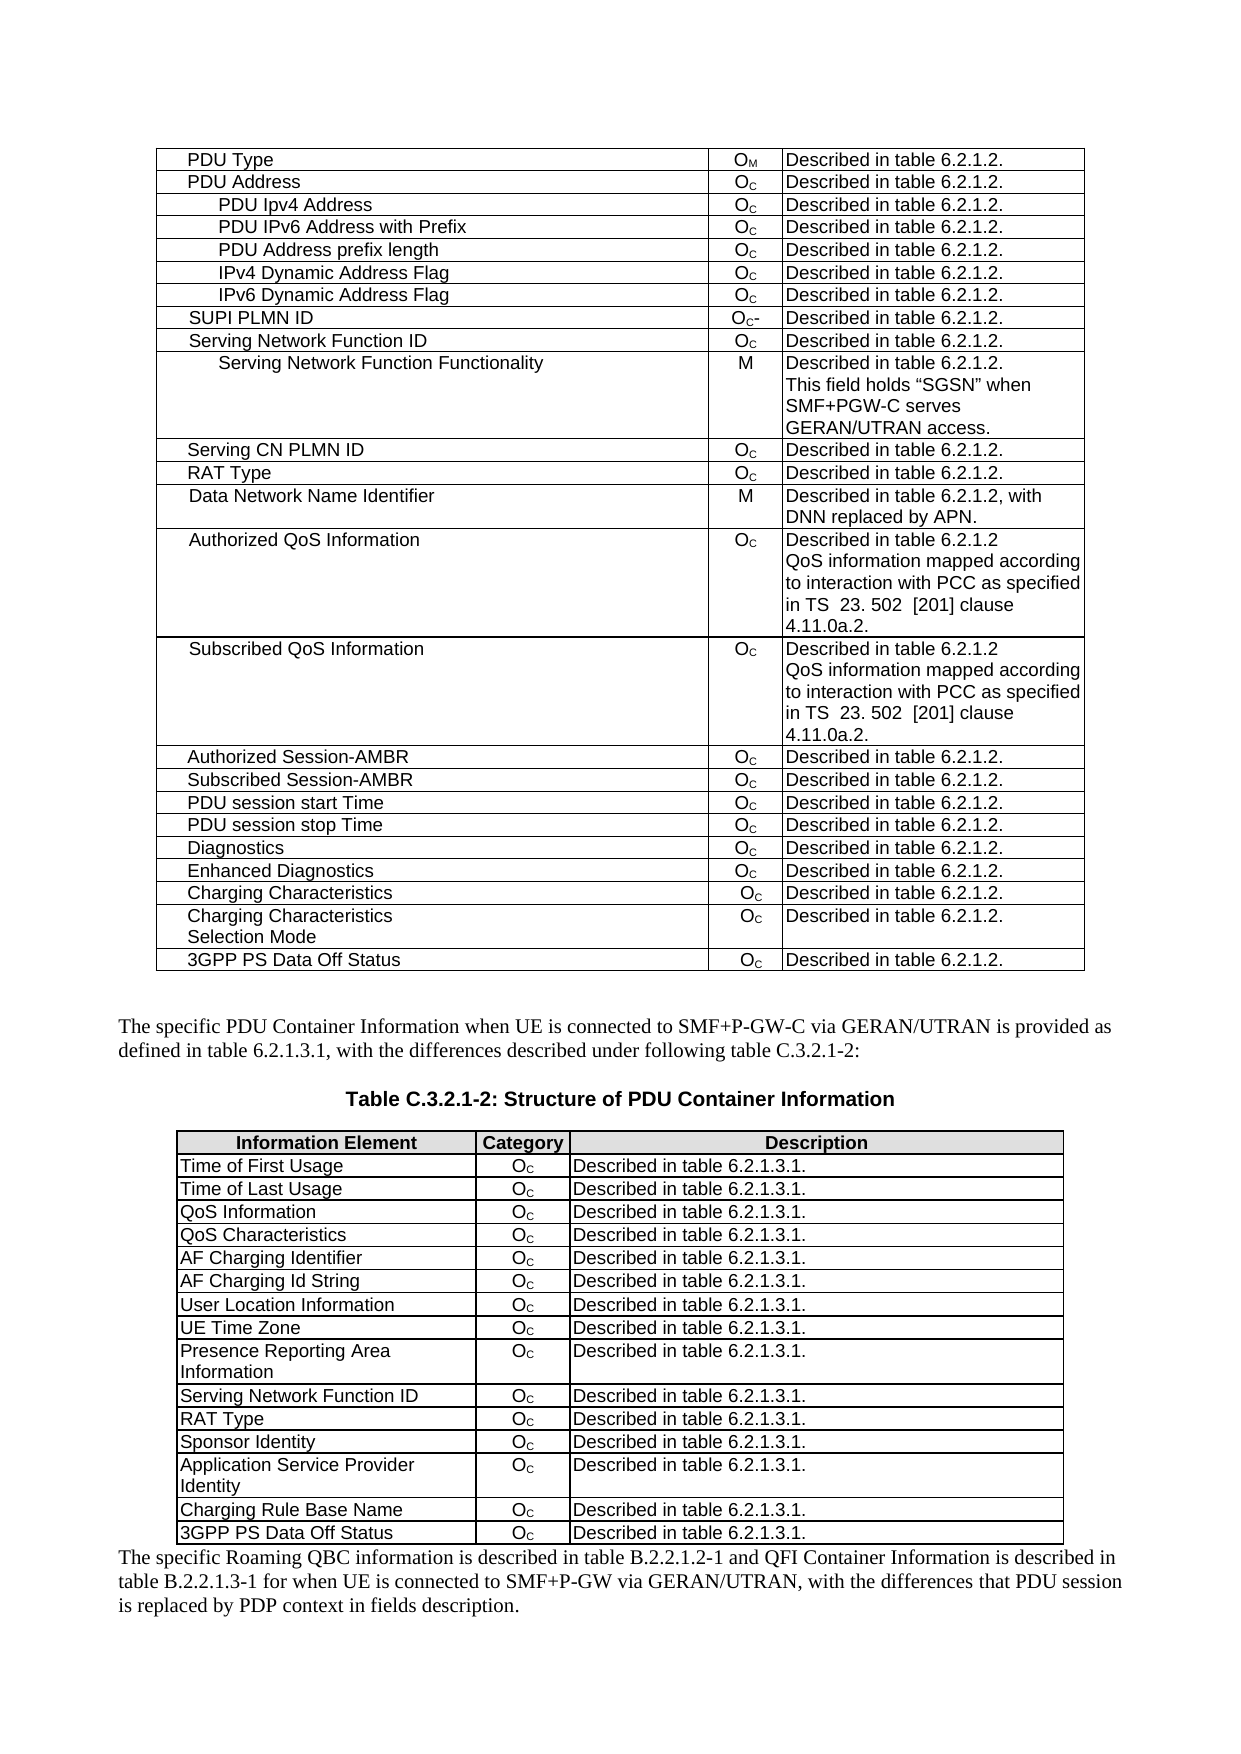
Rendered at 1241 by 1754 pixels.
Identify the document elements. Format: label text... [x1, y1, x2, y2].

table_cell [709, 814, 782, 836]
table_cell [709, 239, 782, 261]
text The specific Roaming QBC information is described in table B.2.2.1.2-1 and QFI Container Information is described in table B.2.2.1.3-1 for when UE is connected to SMF+P-GW via GERAN/UTRAN, with the differences that PDU session is replaced by PDP context in fields description. [118, 1545, 1122, 1617]
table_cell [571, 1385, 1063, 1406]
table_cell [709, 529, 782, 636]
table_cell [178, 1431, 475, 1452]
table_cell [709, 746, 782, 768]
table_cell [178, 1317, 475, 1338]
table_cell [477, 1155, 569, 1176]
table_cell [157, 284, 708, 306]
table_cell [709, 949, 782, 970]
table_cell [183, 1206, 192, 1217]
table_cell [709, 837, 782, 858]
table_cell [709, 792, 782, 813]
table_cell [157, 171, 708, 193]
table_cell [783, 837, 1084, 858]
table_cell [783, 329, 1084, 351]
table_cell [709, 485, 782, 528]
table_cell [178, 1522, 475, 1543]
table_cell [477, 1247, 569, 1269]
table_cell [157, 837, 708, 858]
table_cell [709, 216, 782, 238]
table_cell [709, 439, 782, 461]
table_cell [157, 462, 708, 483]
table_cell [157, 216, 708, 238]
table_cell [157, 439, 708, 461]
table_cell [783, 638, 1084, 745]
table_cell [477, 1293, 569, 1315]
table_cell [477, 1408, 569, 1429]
text The specific PDU Container Information when UE is connected to SMF+P-GW-C via GERAN/UTRAN is provided as defined in table 6.2.1.3.1, with the differences described under following table C.3.2.1-2: [118, 1014, 1122, 1062]
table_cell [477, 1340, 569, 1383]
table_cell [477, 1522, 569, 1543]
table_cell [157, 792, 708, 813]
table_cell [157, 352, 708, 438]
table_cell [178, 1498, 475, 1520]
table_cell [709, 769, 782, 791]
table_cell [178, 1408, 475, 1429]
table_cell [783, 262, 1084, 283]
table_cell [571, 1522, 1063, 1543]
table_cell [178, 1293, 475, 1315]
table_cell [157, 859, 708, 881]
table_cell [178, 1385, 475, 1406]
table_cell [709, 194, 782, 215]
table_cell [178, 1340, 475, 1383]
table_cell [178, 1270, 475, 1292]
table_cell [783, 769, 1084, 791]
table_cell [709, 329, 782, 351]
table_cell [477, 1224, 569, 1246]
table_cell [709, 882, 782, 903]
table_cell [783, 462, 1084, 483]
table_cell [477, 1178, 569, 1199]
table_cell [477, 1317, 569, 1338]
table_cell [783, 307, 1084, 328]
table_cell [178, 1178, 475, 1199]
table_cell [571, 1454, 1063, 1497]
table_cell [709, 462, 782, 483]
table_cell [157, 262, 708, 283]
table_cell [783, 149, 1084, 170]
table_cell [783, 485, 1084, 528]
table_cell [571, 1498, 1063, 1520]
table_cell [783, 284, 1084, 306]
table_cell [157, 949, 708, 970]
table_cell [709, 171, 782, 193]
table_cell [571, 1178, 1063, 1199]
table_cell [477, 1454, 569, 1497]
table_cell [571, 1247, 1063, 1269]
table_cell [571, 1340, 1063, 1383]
text Table C.3.2.1-2: Structure of PDU Container Information [118, 1087, 1122, 1111]
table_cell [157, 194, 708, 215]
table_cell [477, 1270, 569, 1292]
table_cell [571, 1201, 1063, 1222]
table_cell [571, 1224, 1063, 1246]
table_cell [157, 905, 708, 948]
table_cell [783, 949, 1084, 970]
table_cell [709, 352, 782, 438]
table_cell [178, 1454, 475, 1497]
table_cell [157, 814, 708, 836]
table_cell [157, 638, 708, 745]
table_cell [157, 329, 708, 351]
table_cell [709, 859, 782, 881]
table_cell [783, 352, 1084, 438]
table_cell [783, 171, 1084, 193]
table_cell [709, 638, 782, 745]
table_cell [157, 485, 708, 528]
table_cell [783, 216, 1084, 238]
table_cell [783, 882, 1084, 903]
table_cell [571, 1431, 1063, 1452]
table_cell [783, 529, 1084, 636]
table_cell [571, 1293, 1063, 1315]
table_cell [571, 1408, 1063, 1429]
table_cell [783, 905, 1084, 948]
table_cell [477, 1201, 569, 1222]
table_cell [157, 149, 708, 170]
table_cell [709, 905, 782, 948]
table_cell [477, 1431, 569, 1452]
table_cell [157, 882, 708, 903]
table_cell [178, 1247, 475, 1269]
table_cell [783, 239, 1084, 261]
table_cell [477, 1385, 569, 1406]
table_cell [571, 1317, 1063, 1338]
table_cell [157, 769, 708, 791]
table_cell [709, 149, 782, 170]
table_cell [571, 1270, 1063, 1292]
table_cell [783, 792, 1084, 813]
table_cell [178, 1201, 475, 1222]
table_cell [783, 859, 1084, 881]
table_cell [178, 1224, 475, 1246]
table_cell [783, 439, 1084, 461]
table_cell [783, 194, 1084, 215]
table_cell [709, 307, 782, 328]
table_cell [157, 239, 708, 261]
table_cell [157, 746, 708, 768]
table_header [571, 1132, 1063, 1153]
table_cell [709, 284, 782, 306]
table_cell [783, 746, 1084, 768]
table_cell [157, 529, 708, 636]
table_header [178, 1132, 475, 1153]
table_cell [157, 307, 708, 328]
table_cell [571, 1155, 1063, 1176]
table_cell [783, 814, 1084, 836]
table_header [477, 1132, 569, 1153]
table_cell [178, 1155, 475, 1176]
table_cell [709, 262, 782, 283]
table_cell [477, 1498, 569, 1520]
